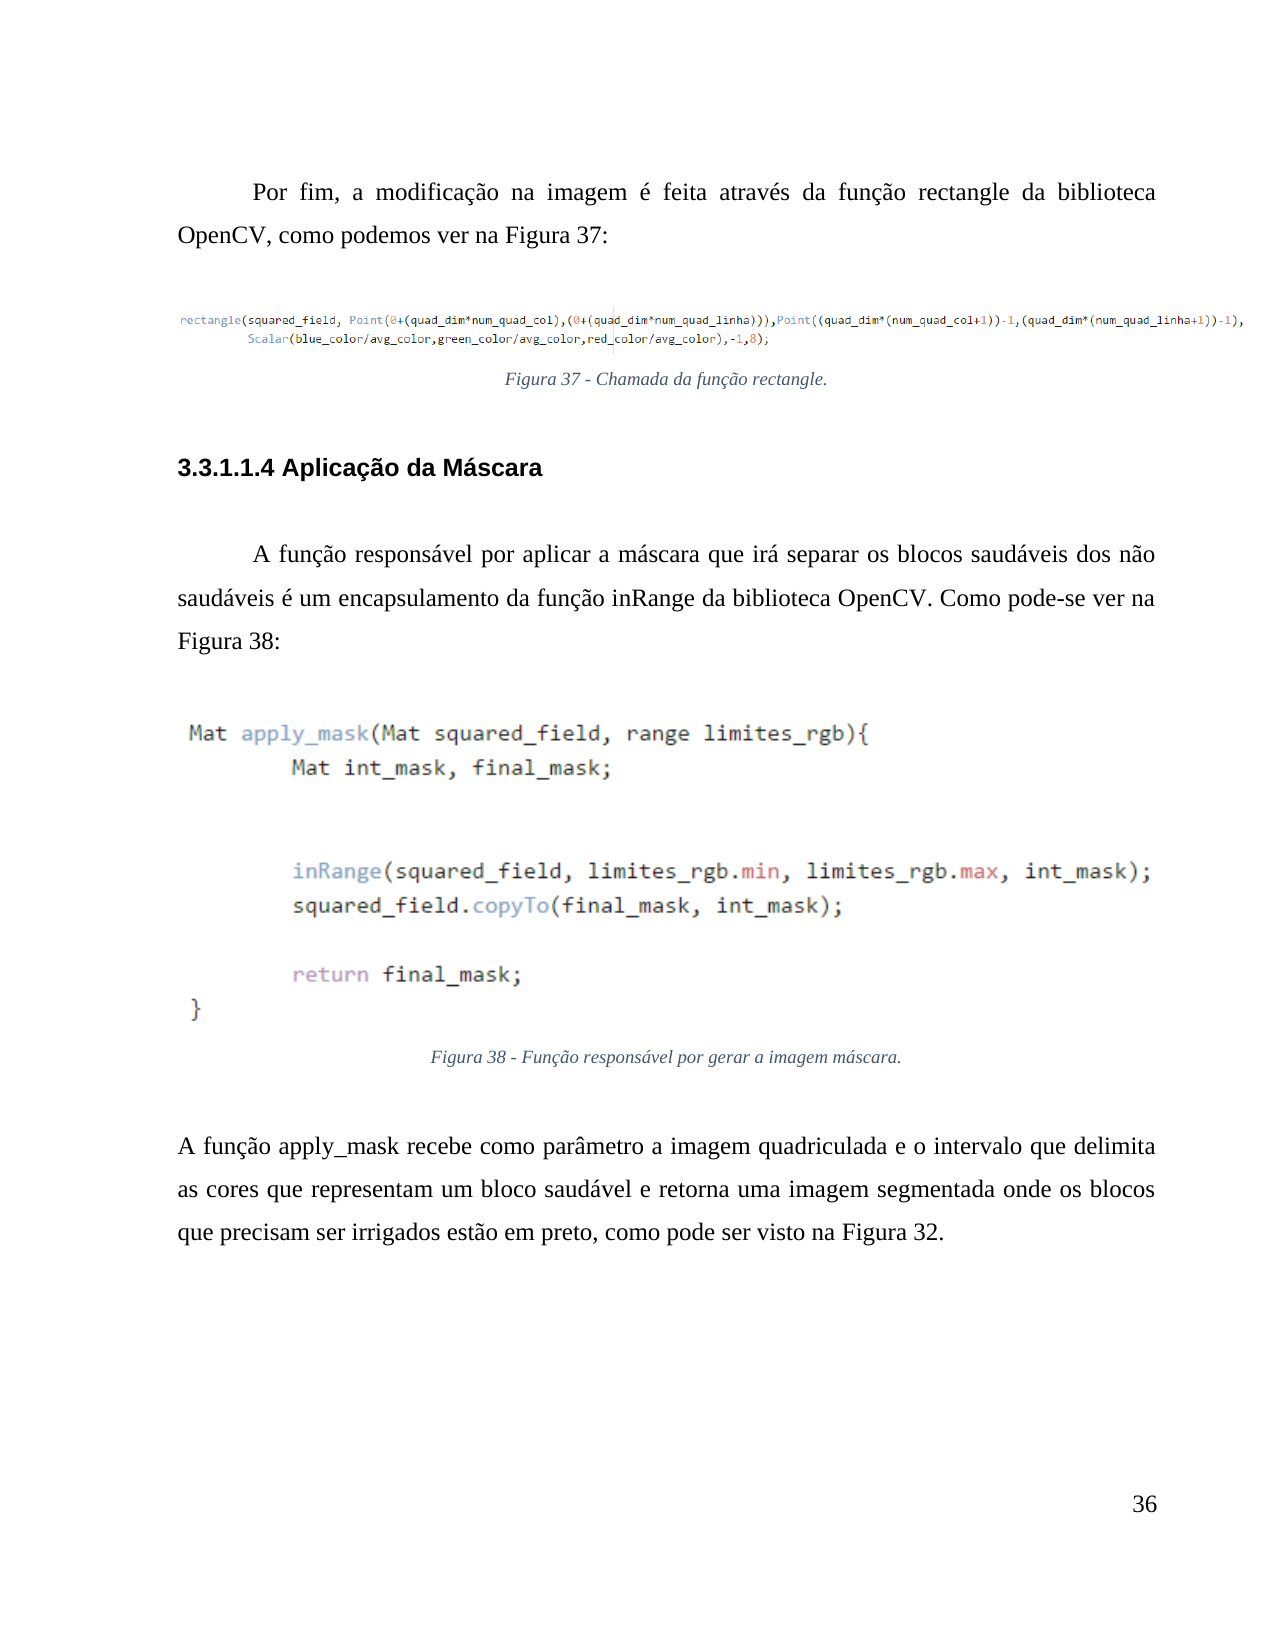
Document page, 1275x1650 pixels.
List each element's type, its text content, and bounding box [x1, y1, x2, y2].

text Por fim, a modificação na imagem é feita através da função rectangle da biblioteca OpenCV, como podemos ver na Figura 37: [177, 177, 1157, 249]
text A função apply_mask recebe como parâmetro a imagem quadriculada e o intervalo que delimita as cores que representam um bloco saudável e retorna uma imagem segmentada onde os blocos que precisam ser irrigados estão em preto, como pode ser visto na Figura 32. [177, 1131, 1157, 1246]
text 3.3.1.1.4 Aplicação da Máscara [177, 453, 1157, 482]
text Figura 37 - Chamada da função rectangle. [177, 368, 1157, 389]
picture [177, 712, 1157, 1032]
text Figura 38 - Função responsável por gerar a imagem máscara. [177, 1046, 1157, 1067]
picture [177, 306, 1250, 354]
text A função responsável por aplicar a máscara que irá separar os blocos saudáveis dos não saudáveis é um encapsulamento da função inRange da biblioteca OpenCV. Como pode-se ver na Figura 38: [177, 539, 1157, 654]
